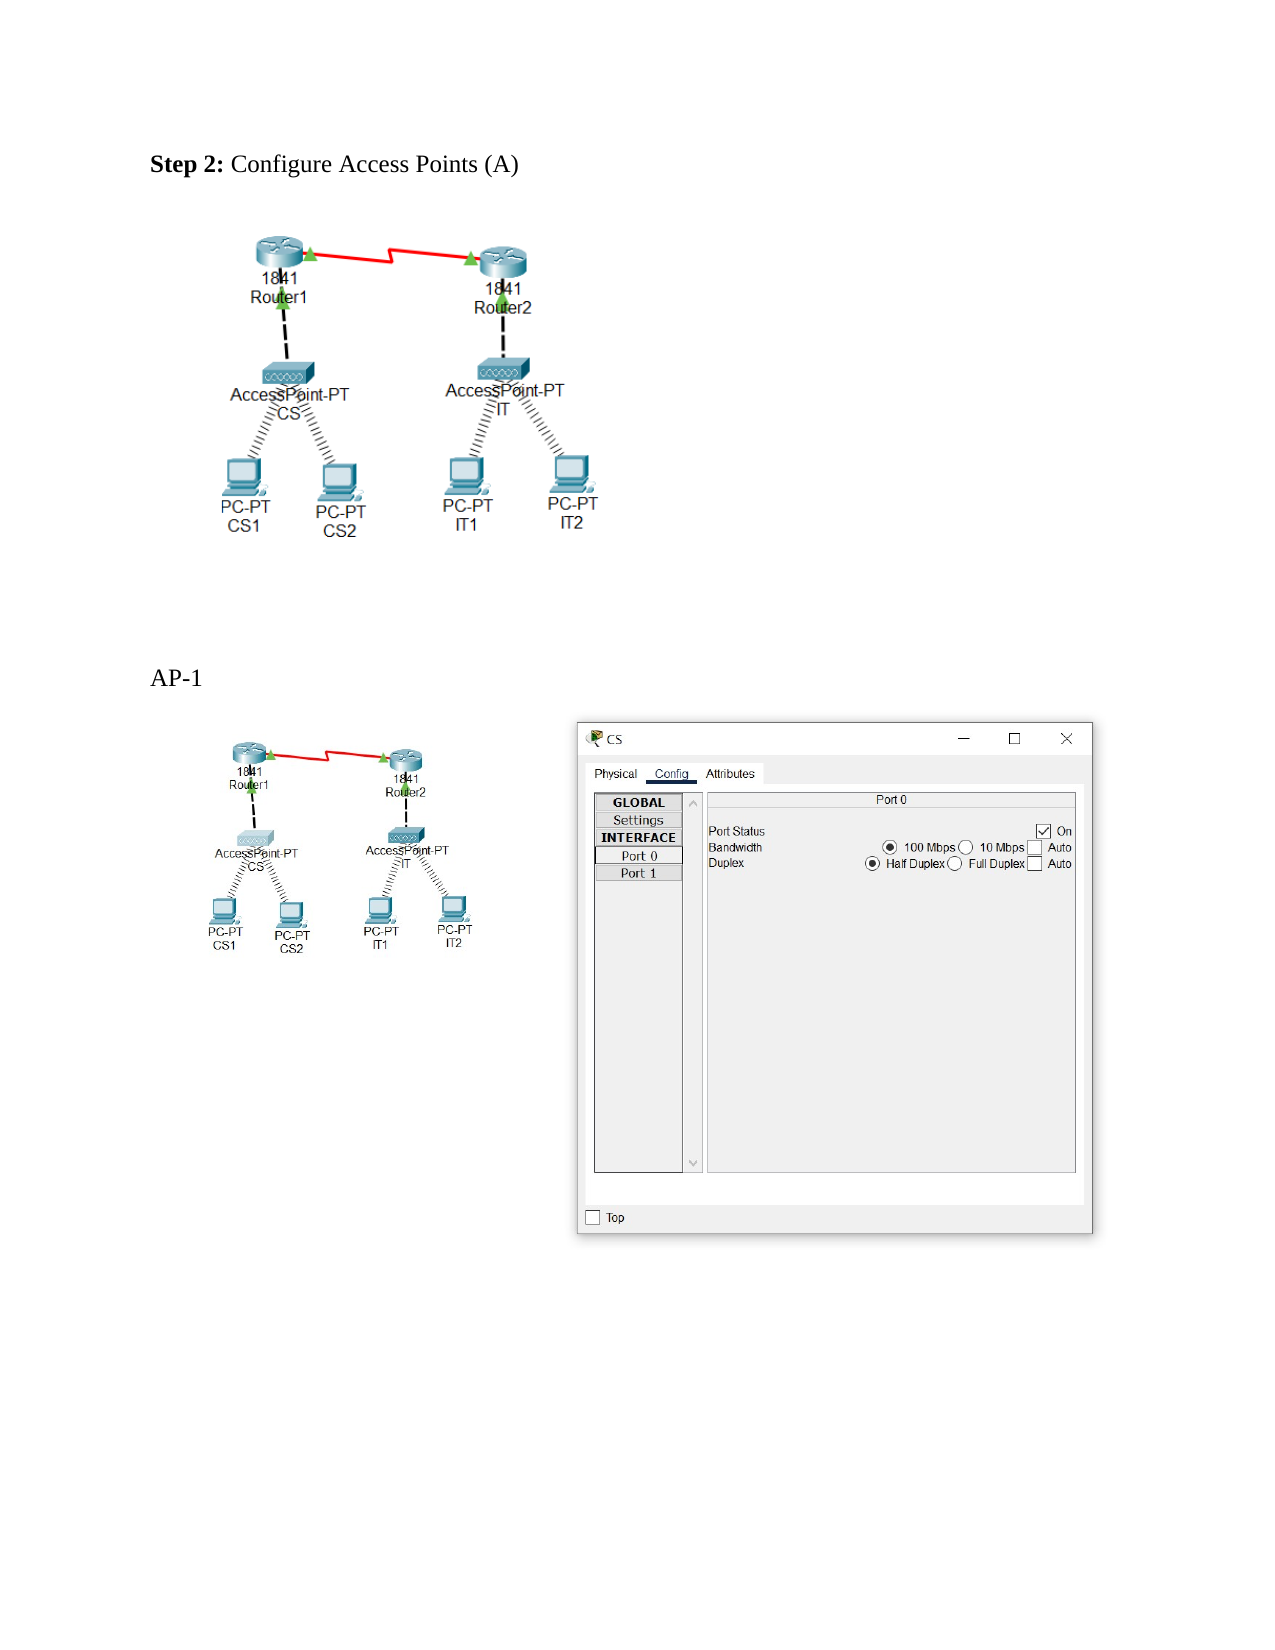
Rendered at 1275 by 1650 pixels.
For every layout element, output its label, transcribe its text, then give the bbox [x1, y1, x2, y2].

text AP-1 [150, 663, 1206, 692]
picture [208, 710, 1108, 1250]
text Step 2: Configure Access Points (A) [150, 149, 1206, 178]
picture [221, 236, 599, 537]
